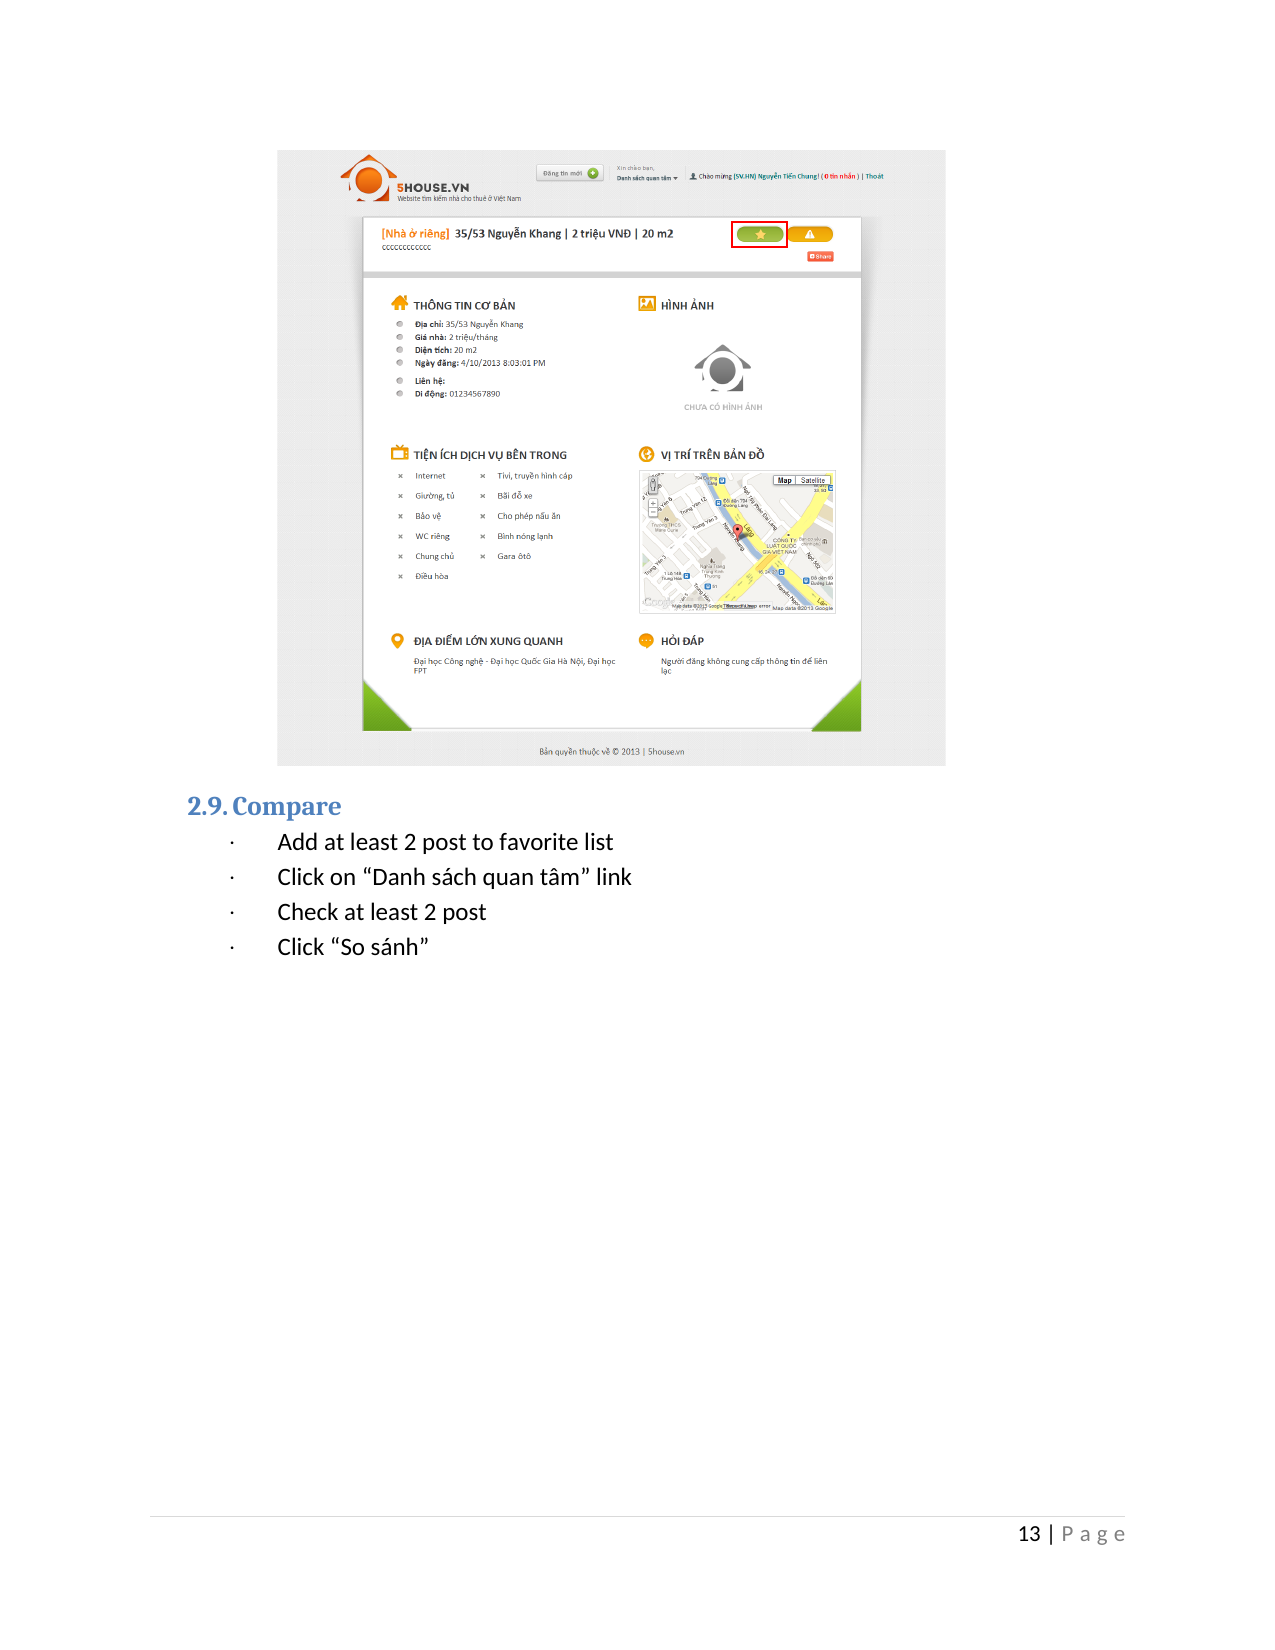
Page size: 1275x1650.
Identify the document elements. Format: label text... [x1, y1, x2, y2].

picture [277, 150, 946, 766]
list Check at least 2 post [225, 896, 1125, 927]
list Click on “Danh sách quan tâm” link [225, 861, 1125, 892]
list Click “So sánh” [225, 931, 1125, 962]
subtitle Compare [187, 791, 1125, 822]
list Add at least 2 post to favorite list [225, 826, 1125, 857]
